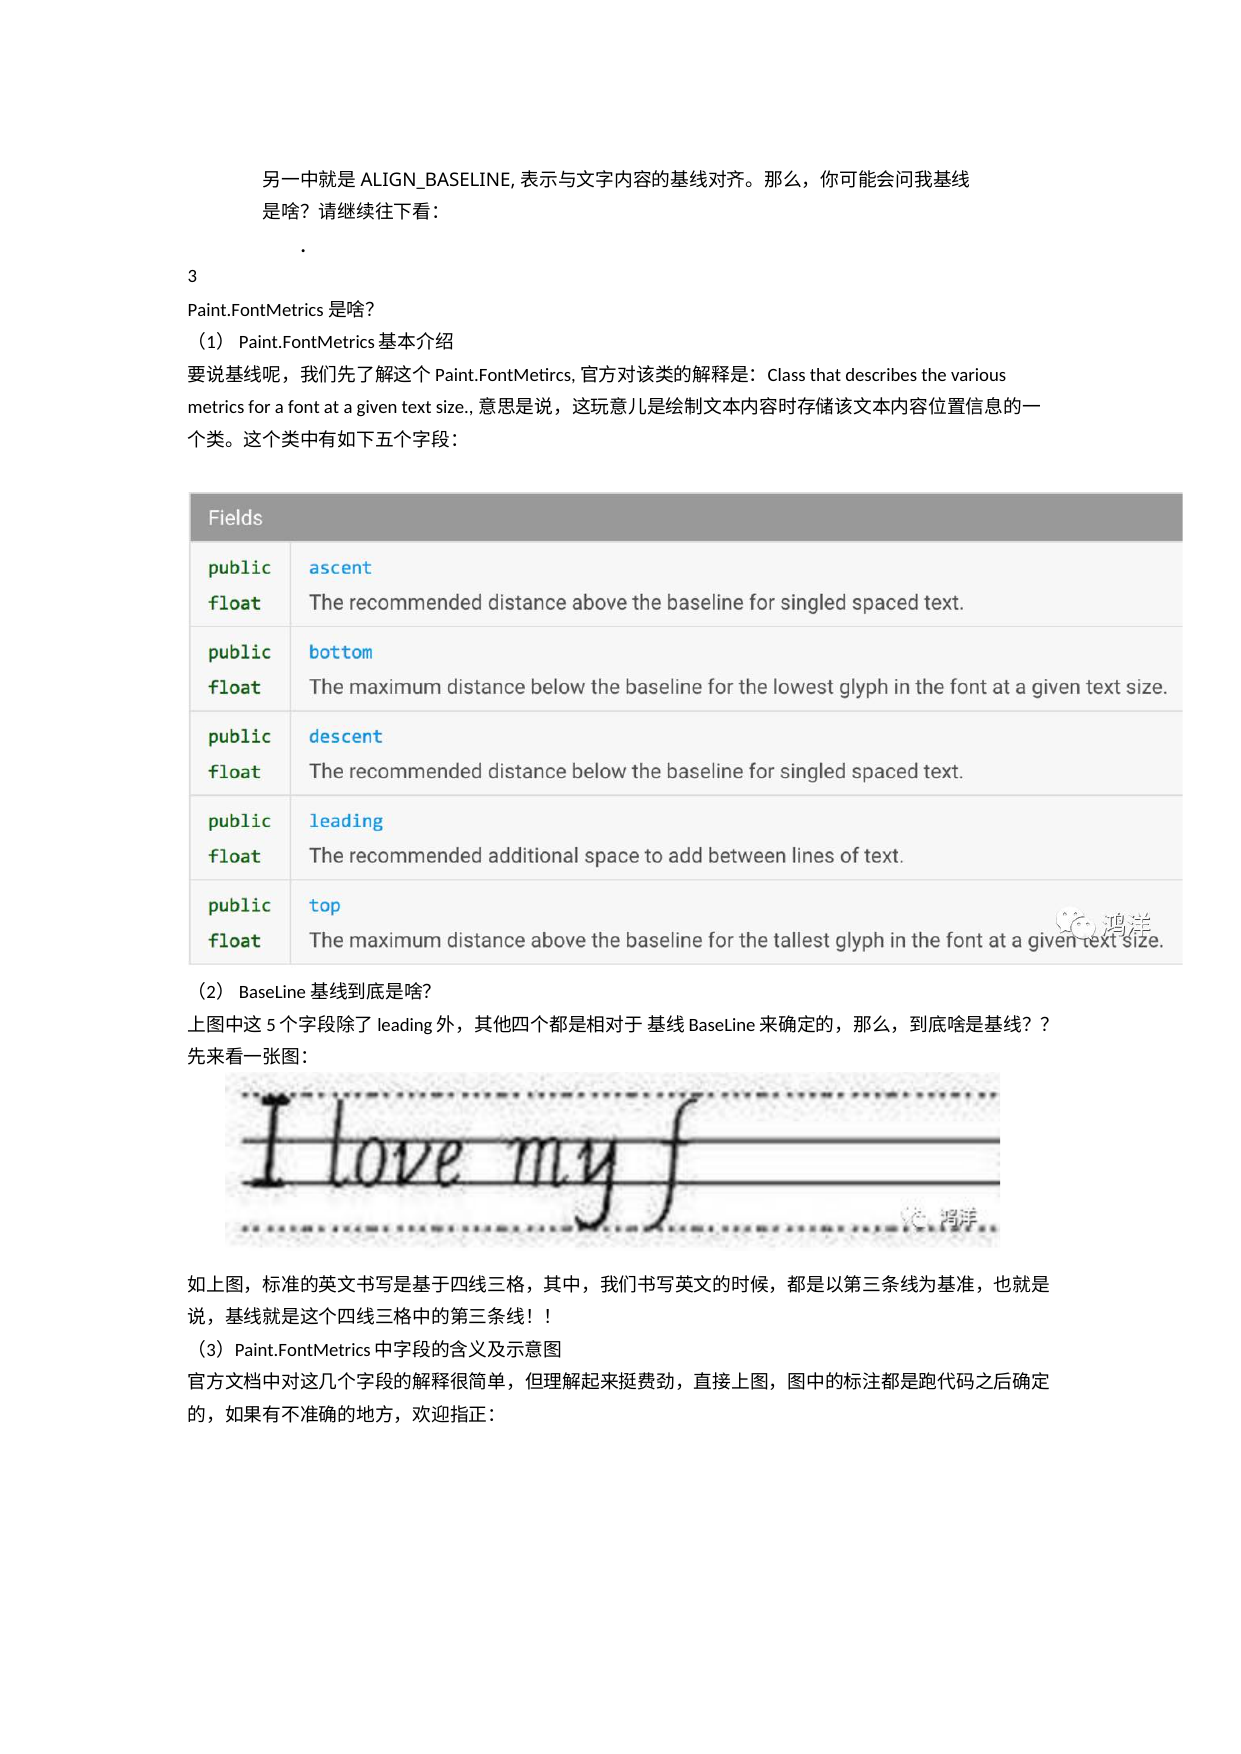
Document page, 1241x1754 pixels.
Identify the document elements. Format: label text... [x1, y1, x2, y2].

text 官方文档中对这几个字段的解释很简单，但理解起来挺费劲，直接上图，图中的标注都是跑代码之后确定的，如果有不准确的地方，欢迎指正： [187, 1364, 1053, 1429]
text （1） Paint.FontMetrics基本介绍 [187, 324, 1053, 357]
text （3）Paint.FontMetrics中字段的含义及示意图 [187, 1332, 1053, 1364]
text 上图中这5个字段除了leading 外，其他四个都是相对于 基线BaseLine来确定的，那么，到底啥是基线？？ [187, 1007, 1053, 1039]
text 先来看一张图： [187, 1039, 1053, 1072]
text 3 [187, 259, 1053, 292]
text 另一中就是 ALIGN_BASELINE, 表示与文字内容的基线对齐。那么，你可能会问我基线是啥？请继续往下看： [262, 162, 978, 227]
text Paint.FontMetrics 是啥？ [187, 292, 1053, 324]
picture [187, 492, 1183, 969]
text 如上图，标准的英文书写是基于四线三格，其中，我们书写英文的时候，都是以第三条线为基准，也就是说，基线就是这个四线三格中的第三条线！！ [187, 1267, 1053, 1332]
text 要说基线呢，我们先了解这个Paint.FontMetircs, 官方对该类的解释是：Class that describes the various metrics for a font at a given text size., 意思是说，这玩意儿是绘制文本内容时存储该文本内容位置信息的一个类。这个类中有如下五个字段： [187, 357, 1053, 454]
picture [225, 1072, 1001, 1251]
text （2） BaseLine 基线到底是啥？ [187, 974, 1053, 1007]
